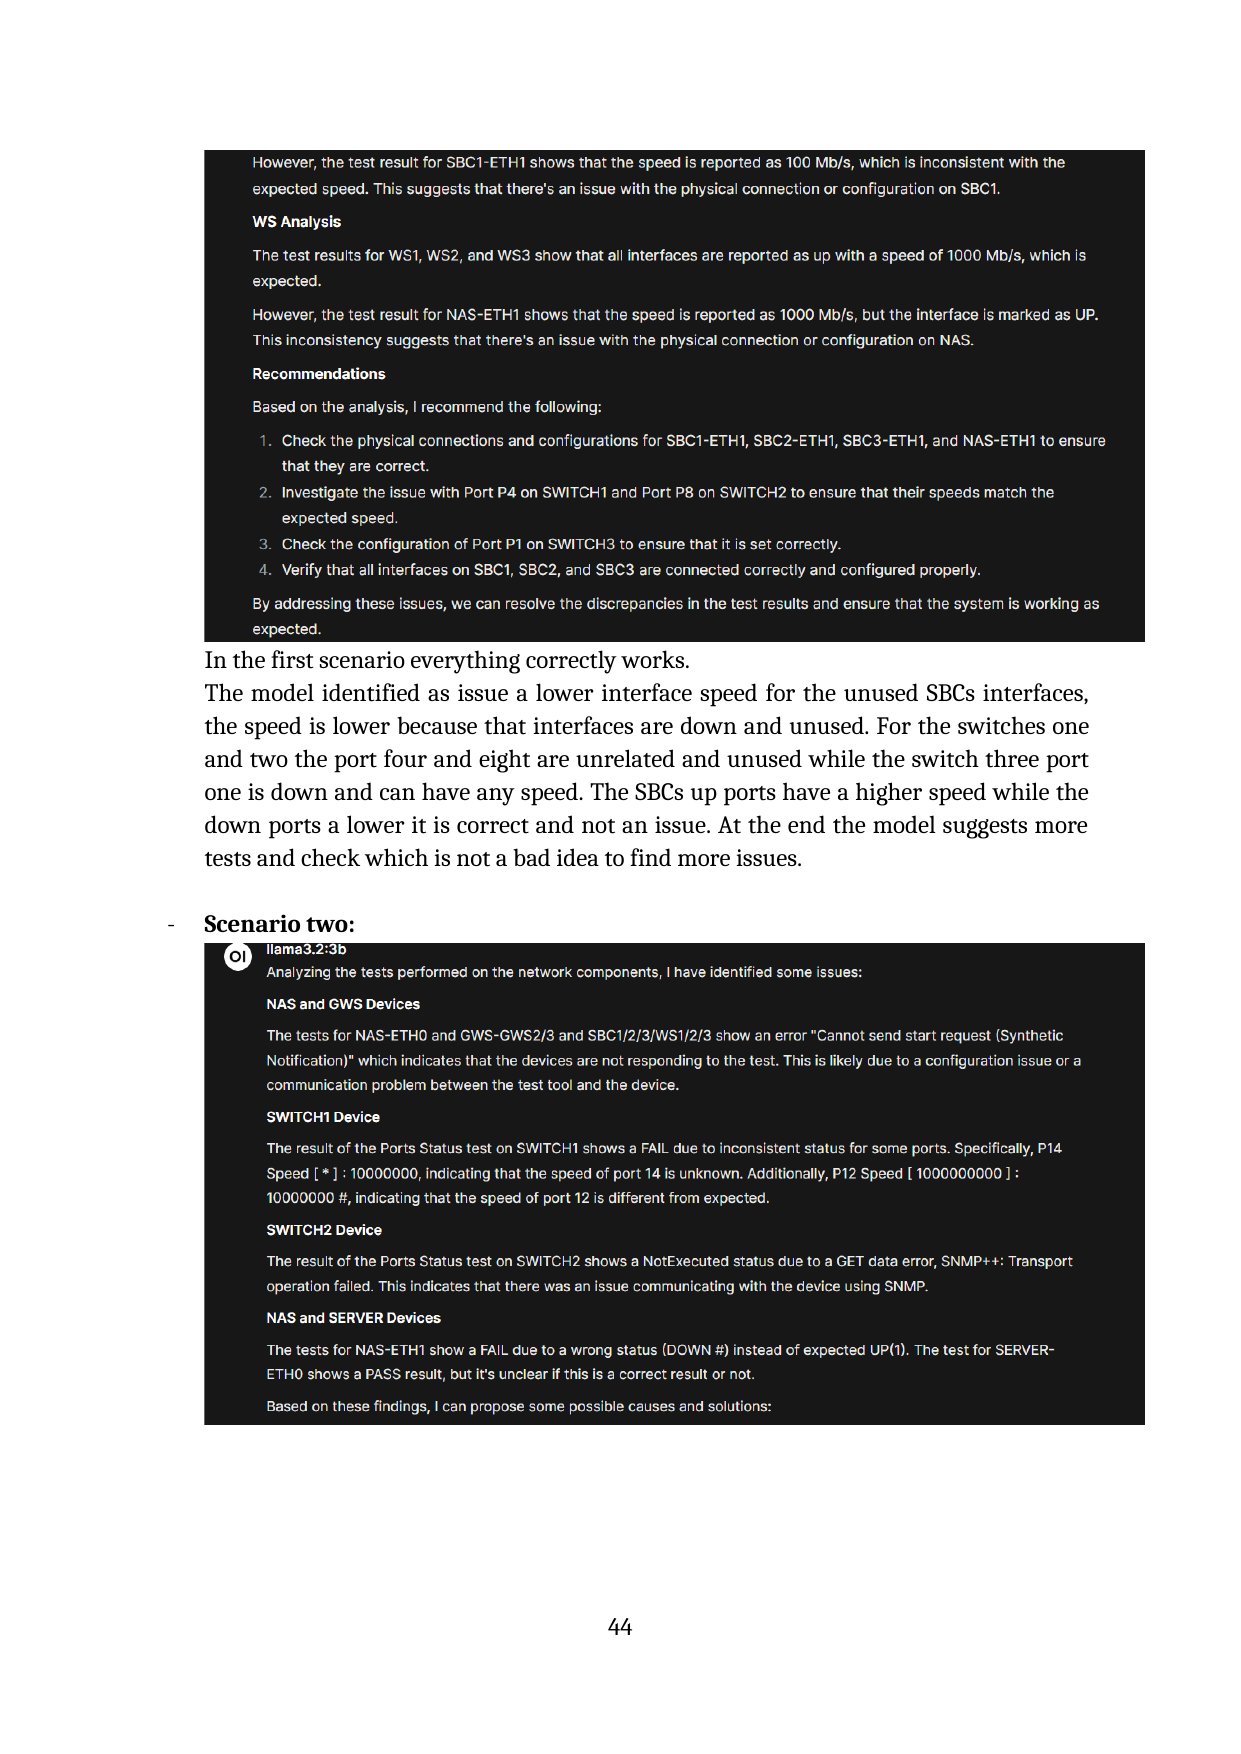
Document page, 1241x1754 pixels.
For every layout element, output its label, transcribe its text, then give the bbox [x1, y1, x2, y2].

list Scenario two: [167, 910, 1090, 939]
text In the first scenario everything correctly works. [204, 646, 1090, 674]
picture [204, 150, 1145, 642]
text The model identified as issue a lower interface speed for the unused SBCs interfaces, the speed is lower because that interfaces are down and unused. For the switches one and two the port four and eight are unrelated and unused while the switch three port one is down and can have any speed. The SBCs up ports have a higher speed while the down ports a lower it is correct and not an issue. At the end the model suggests more tests and check which is not a bad idea to find more issues. [204, 679, 1090, 873]
picture [204, 943, 1145, 1425]
